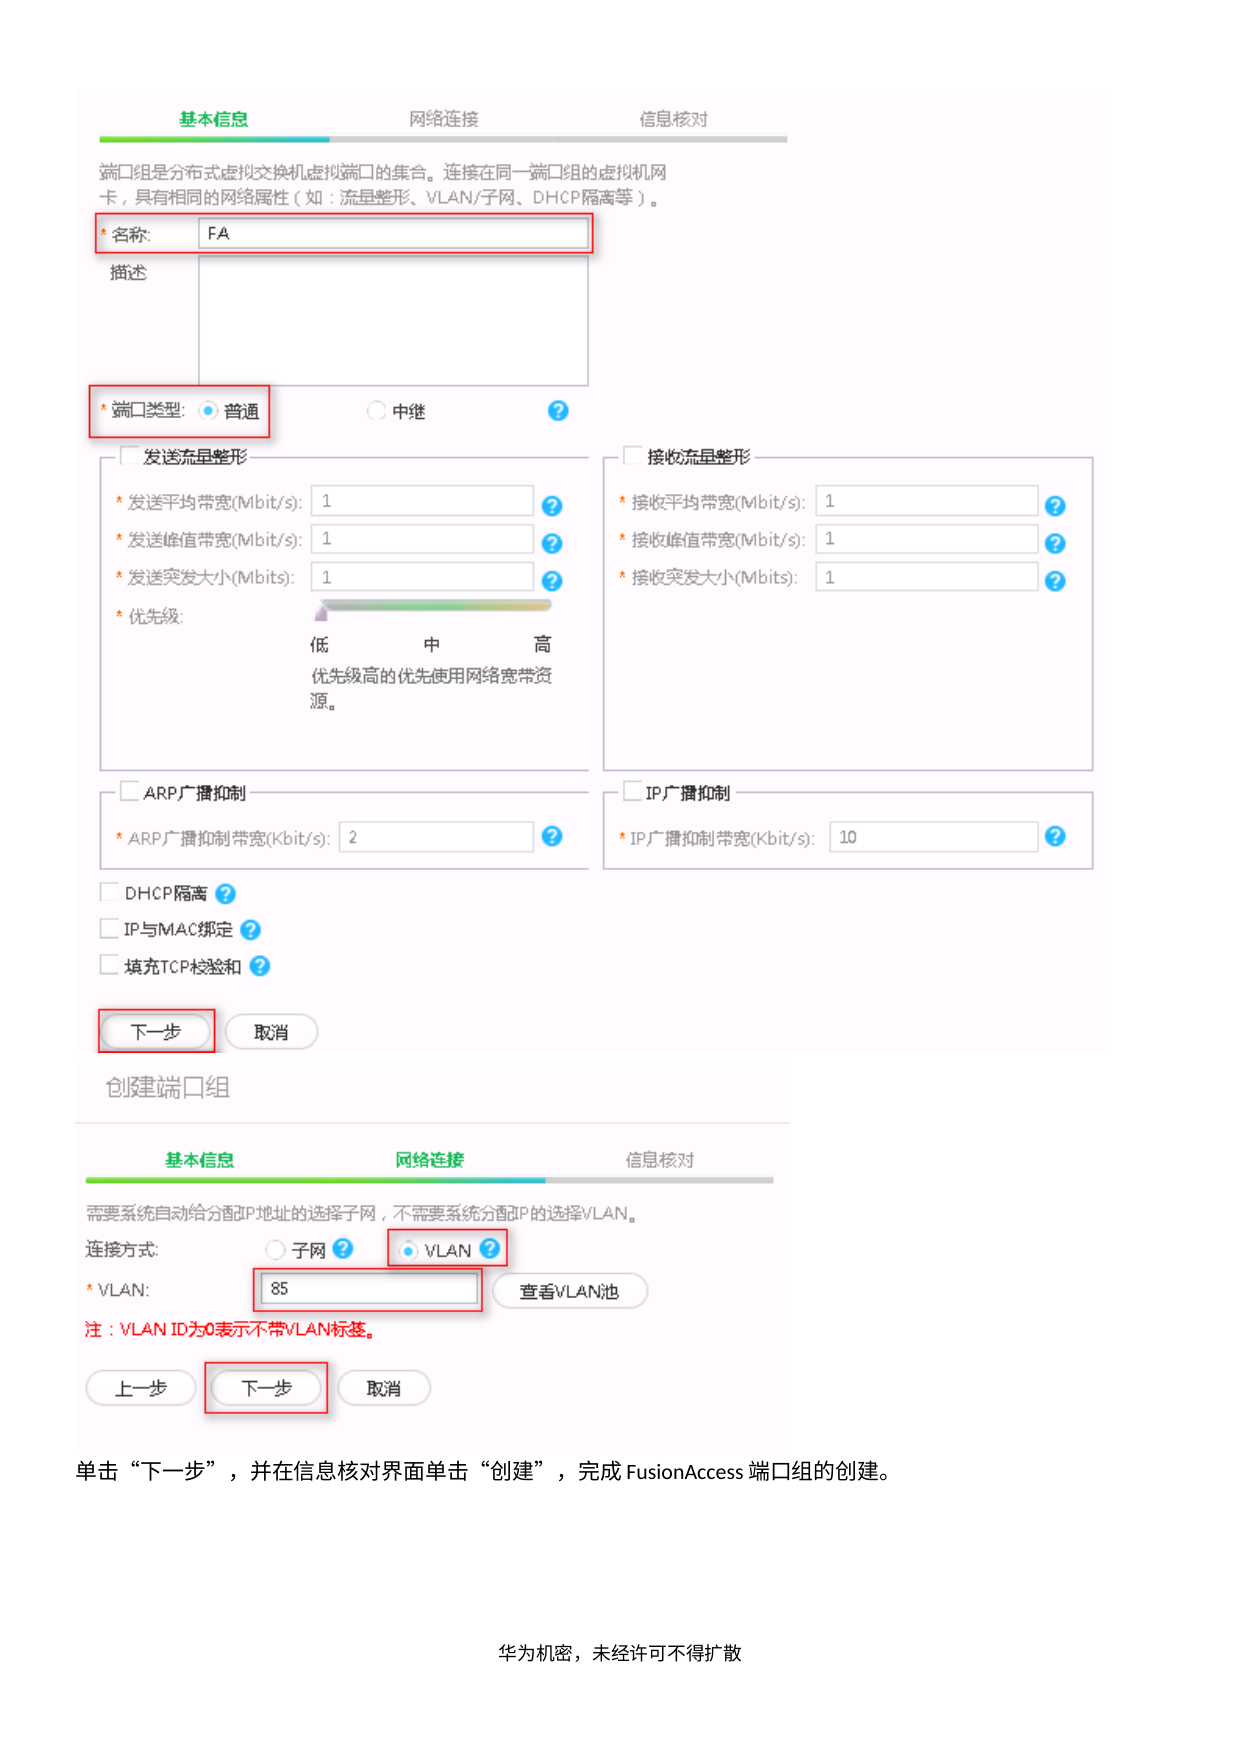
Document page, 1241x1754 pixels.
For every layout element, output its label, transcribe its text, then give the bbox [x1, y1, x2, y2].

text 单击“下一步”，并在信息核对界面单击“创建”，完成FusionAccess端口组的创建。 [75, 1454, 1165, 1486]
picture [75, 1063, 791, 1450]
picture [75, 88, 1111, 1053]
